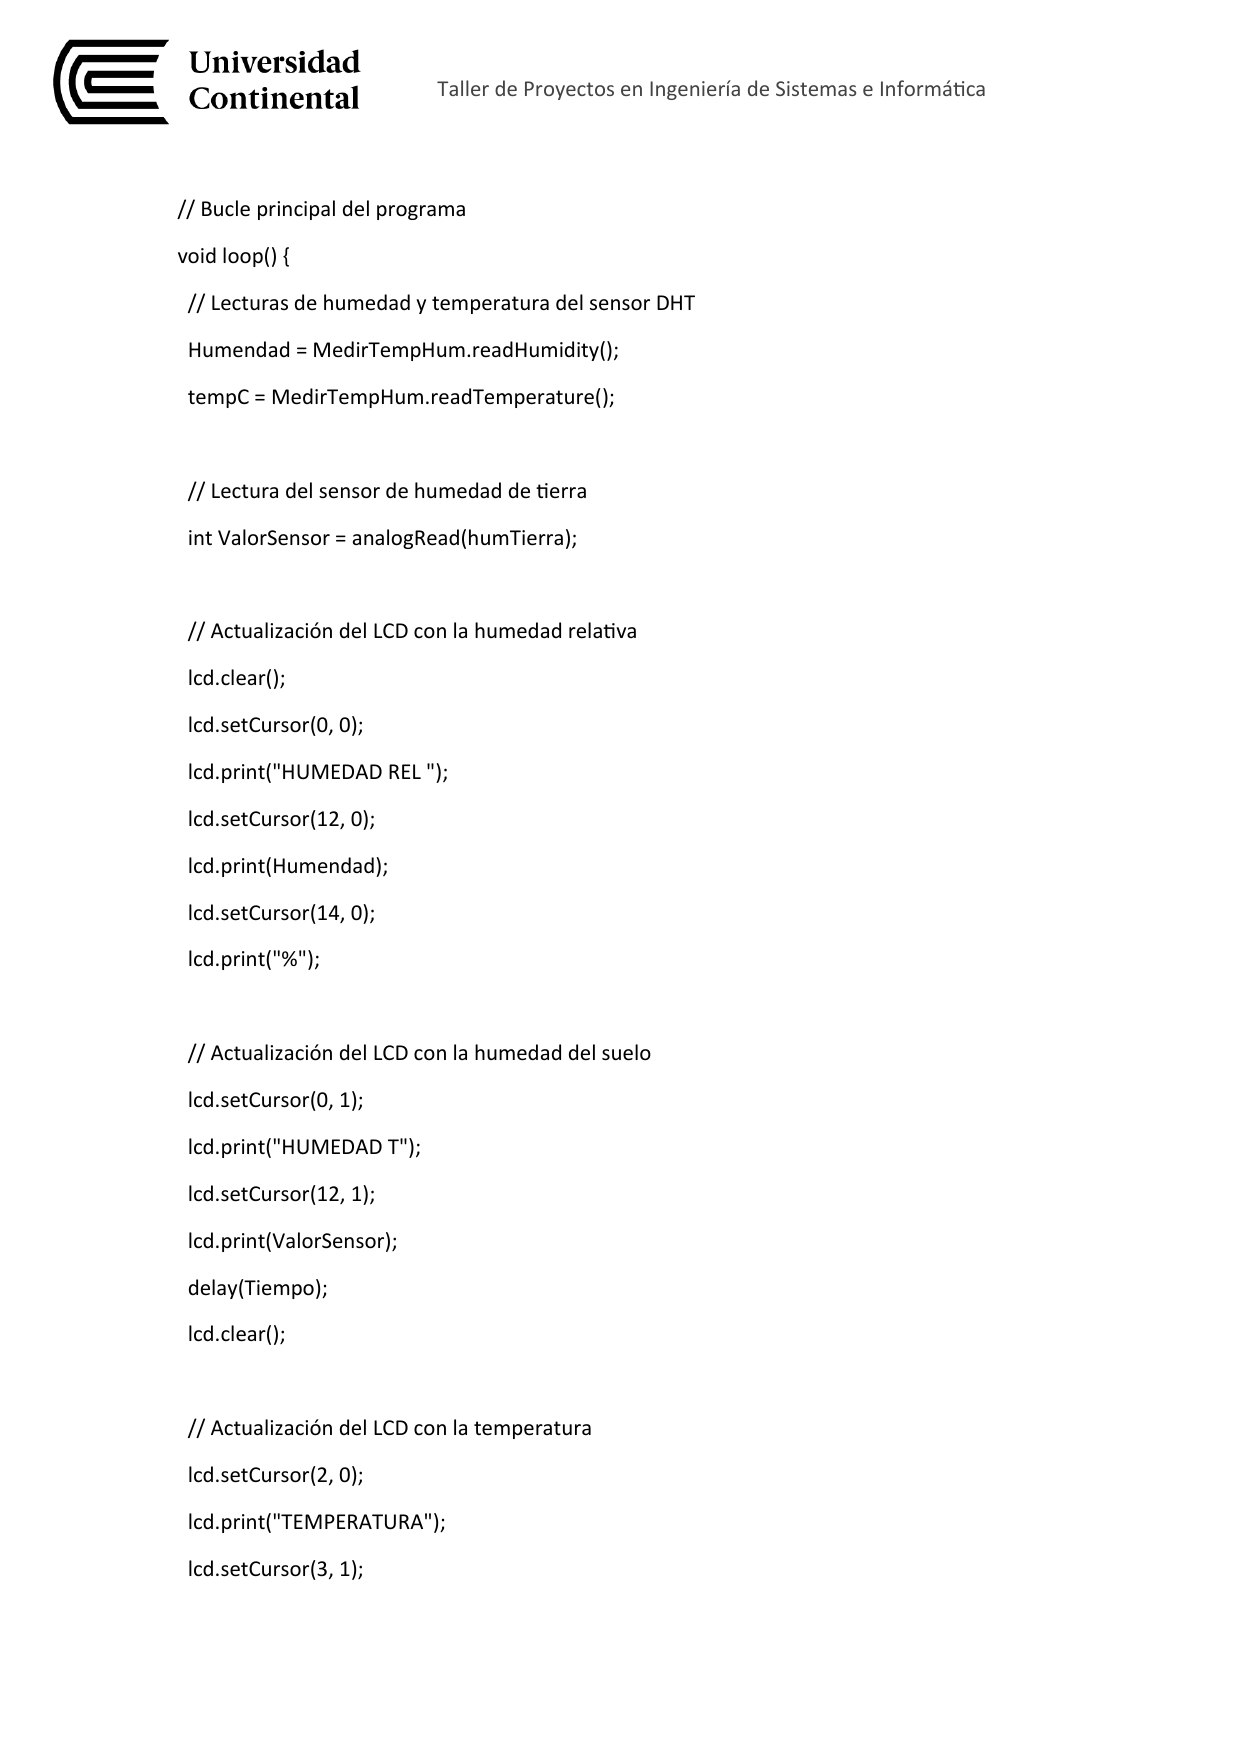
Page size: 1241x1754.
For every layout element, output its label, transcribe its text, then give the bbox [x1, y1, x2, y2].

text lcd.setCursor(12, 1); [177, 1179, 1063, 1207]
text lcd.setCursor(0, 0); [177, 710, 1063, 738]
text lcd.setCursor(0, 1); [177, 1085, 1063, 1113]
text // Actualización del LCD con la humedad relativa [177, 616, 1063, 644]
text lcd.setCursor(2, 0); [177, 1460, 1063, 1488]
text lcd.print("%"); [177, 944, 1063, 972]
text lcd.print(ValorSensor); [177, 1226, 1063, 1254]
text lcd.print("HUMEDAD T"); [177, 1132, 1063, 1160]
text lcd.print(Humendad); [177, 851, 1063, 879]
text tempC = MedirTempHum.readTemperature(); [177, 382, 1063, 410]
text delay(Tiempo); [177, 1273, 1063, 1301]
text // Bucle principal del programa [177, 194, 1063, 222]
text lcd.clear(); [177, 663, 1063, 691]
text Humendad = MedirTempHum.readHumidity(); [177, 335, 1063, 363]
text lcd.setCursor(3, 1); [177, 1554, 1063, 1582]
text // Lectura del sensor de humedad de tierra [177, 476, 1063, 504]
text int ValorSensor = analogRead(humTierra); [177, 523, 1063, 551]
picture [49, 36, 364, 127]
text lcd.clear(); [177, 1319, 1063, 1347]
text lcd.setCursor(14, 0); [177, 898, 1063, 926]
text // Lecturas de humedad y temperatura del sensor DHT [177, 288, 1063, 316]
text void loop() { [177, 241, 1063, 269]
text lcd.print("HUMEDAD REL "); [177, 757, 1063, 785]
text // Actualización del LCD con la temperatura [177, 1413, 1063, 1441]
text // Actualización del LCD con la humedad del suelo [177, 1038, 1063, 1066]
text lcd.setCursor(12, 0); [177, 804, 1063, 832]
text lcd.print("TEMPERATURA"); [177, 1507, 1063, 1535]
